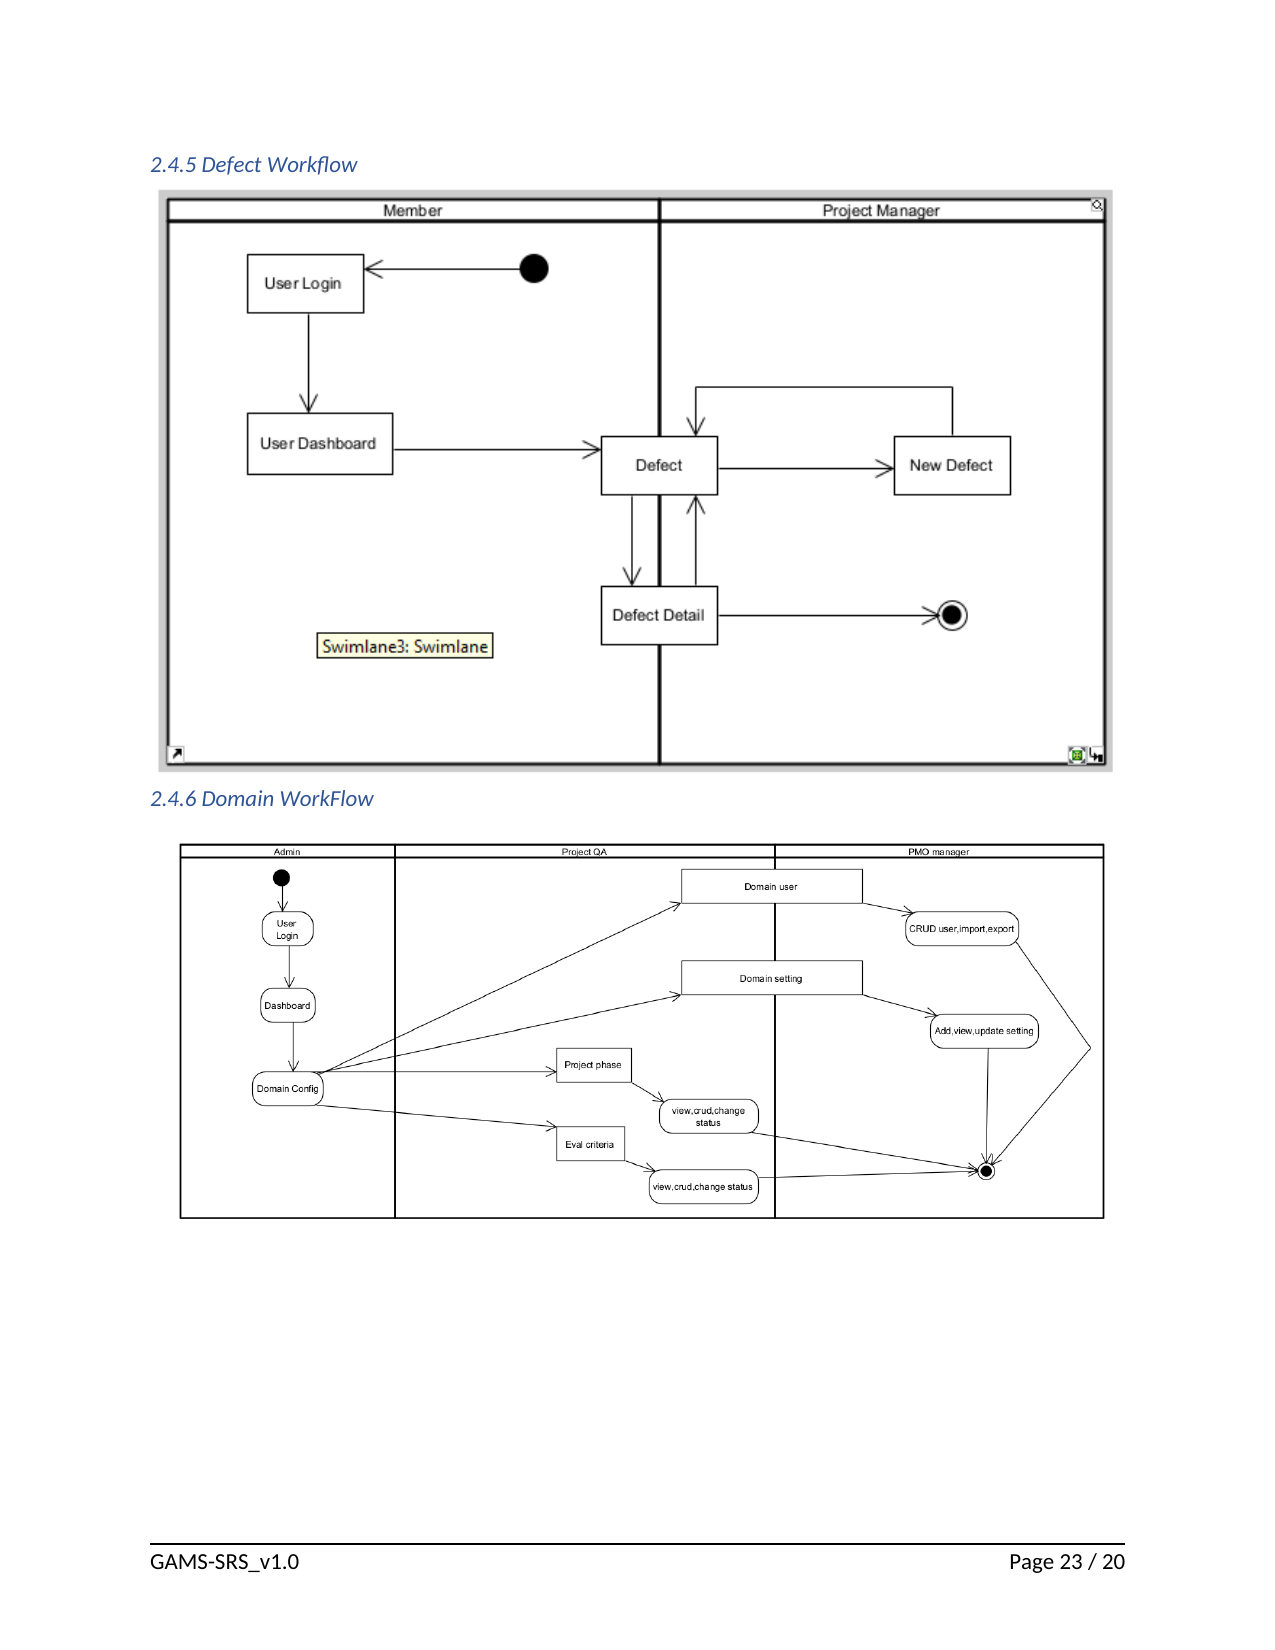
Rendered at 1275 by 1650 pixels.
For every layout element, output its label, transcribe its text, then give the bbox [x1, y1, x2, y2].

subtitle 2.4.5 Defect Workflow [150, 150, 1125, 178]
picture [150, 812, 1125, 1231]
subtitle 2.4.6 Domain WorkFlow [150, 784, 1125, 812]
picture [150, 178, 1125, 781]
